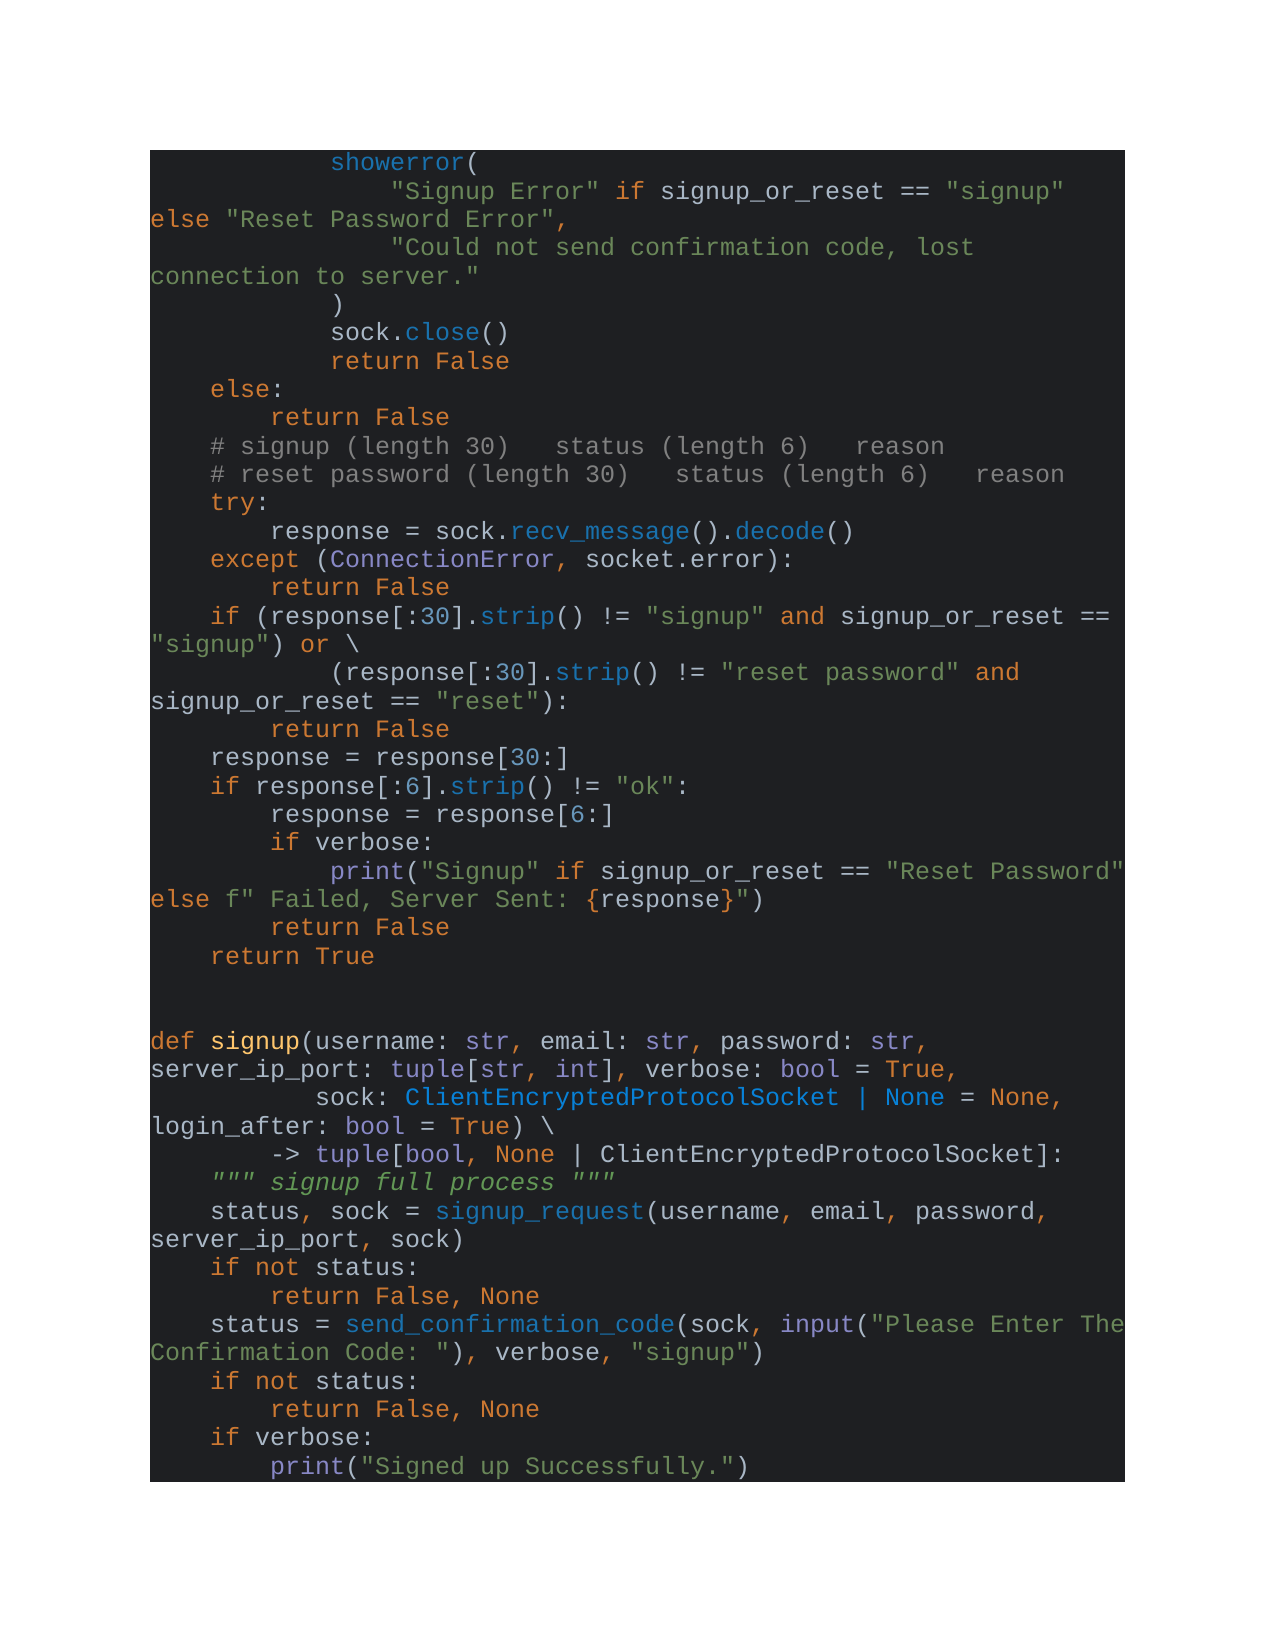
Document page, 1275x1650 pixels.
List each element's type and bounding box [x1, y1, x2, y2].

text [150, 150, 1125, 1482]
